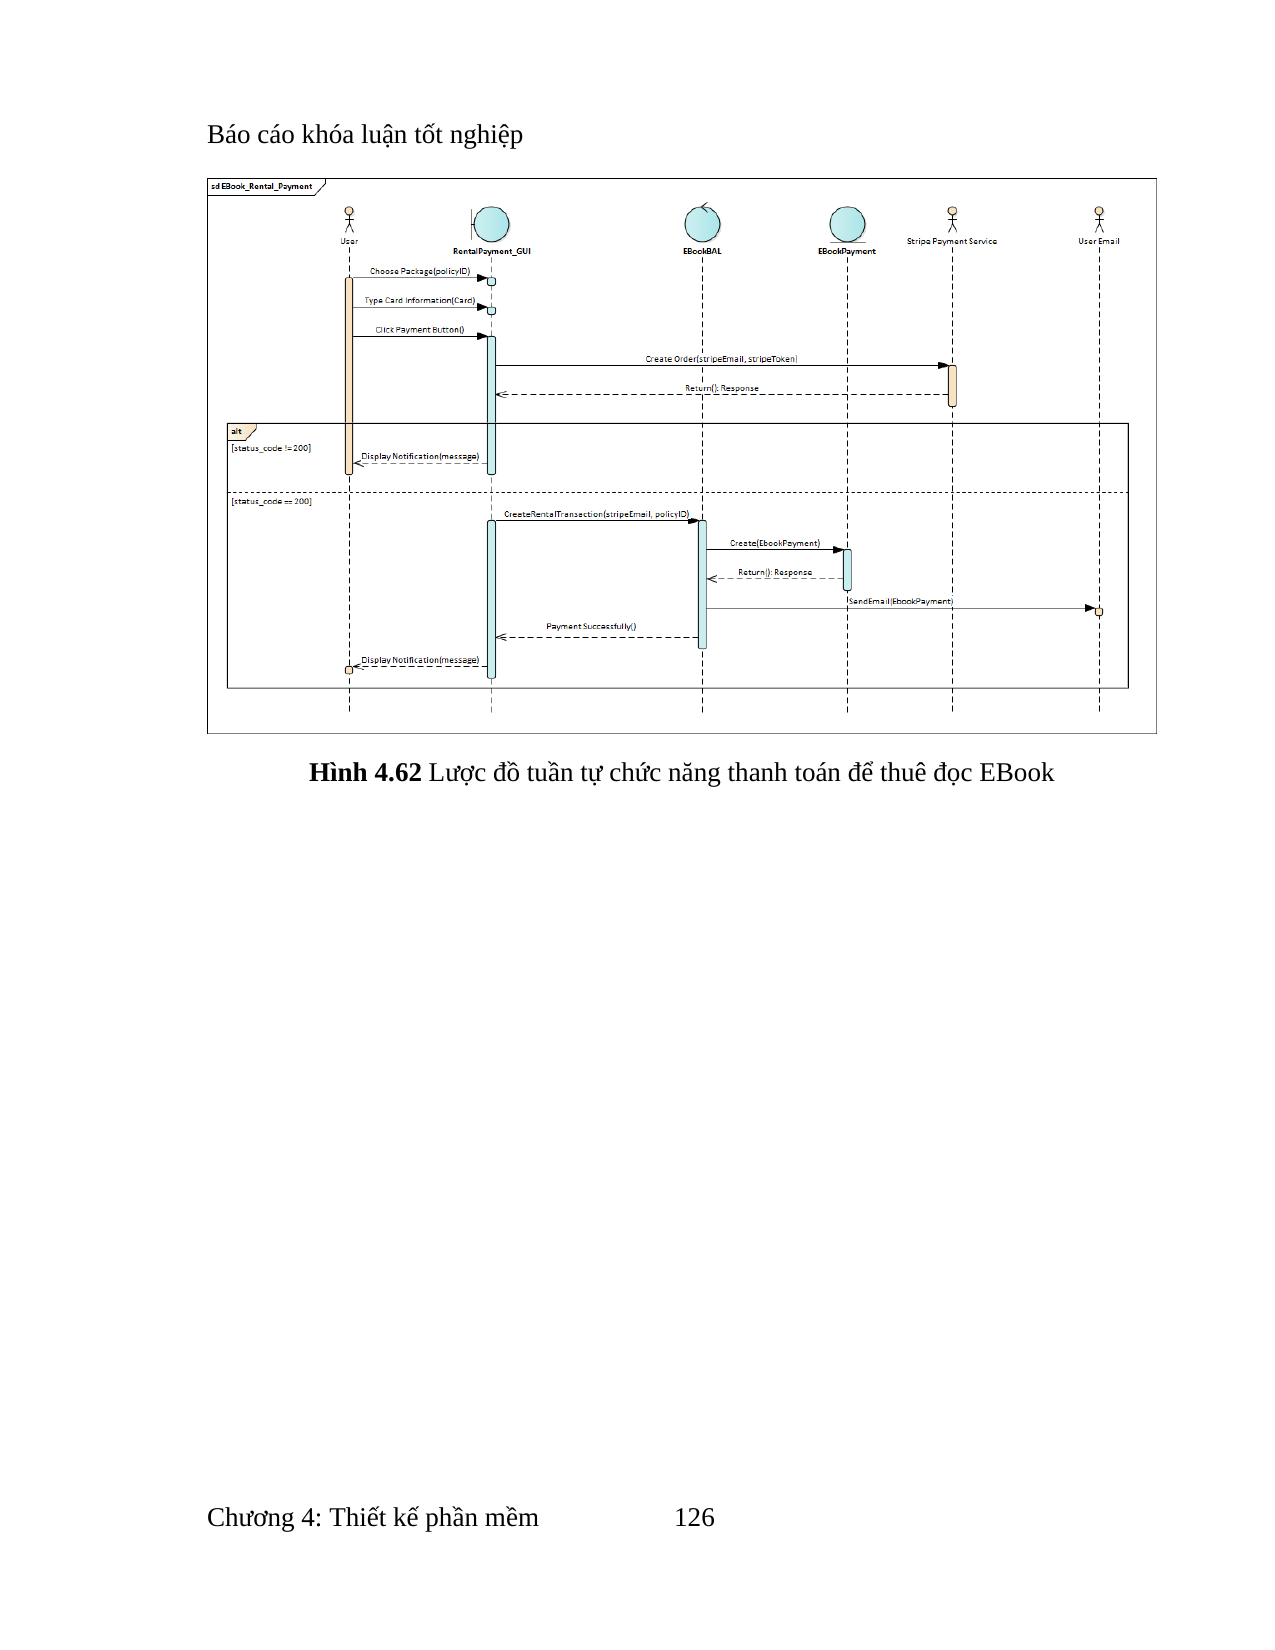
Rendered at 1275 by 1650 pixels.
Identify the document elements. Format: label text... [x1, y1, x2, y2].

text Hình 4.62 Lược đồ tuần tự chức năng thanh toán để thuê đọc EBook [207, 756, 1157, 787]
picture [206, 177, 1157, 734]
